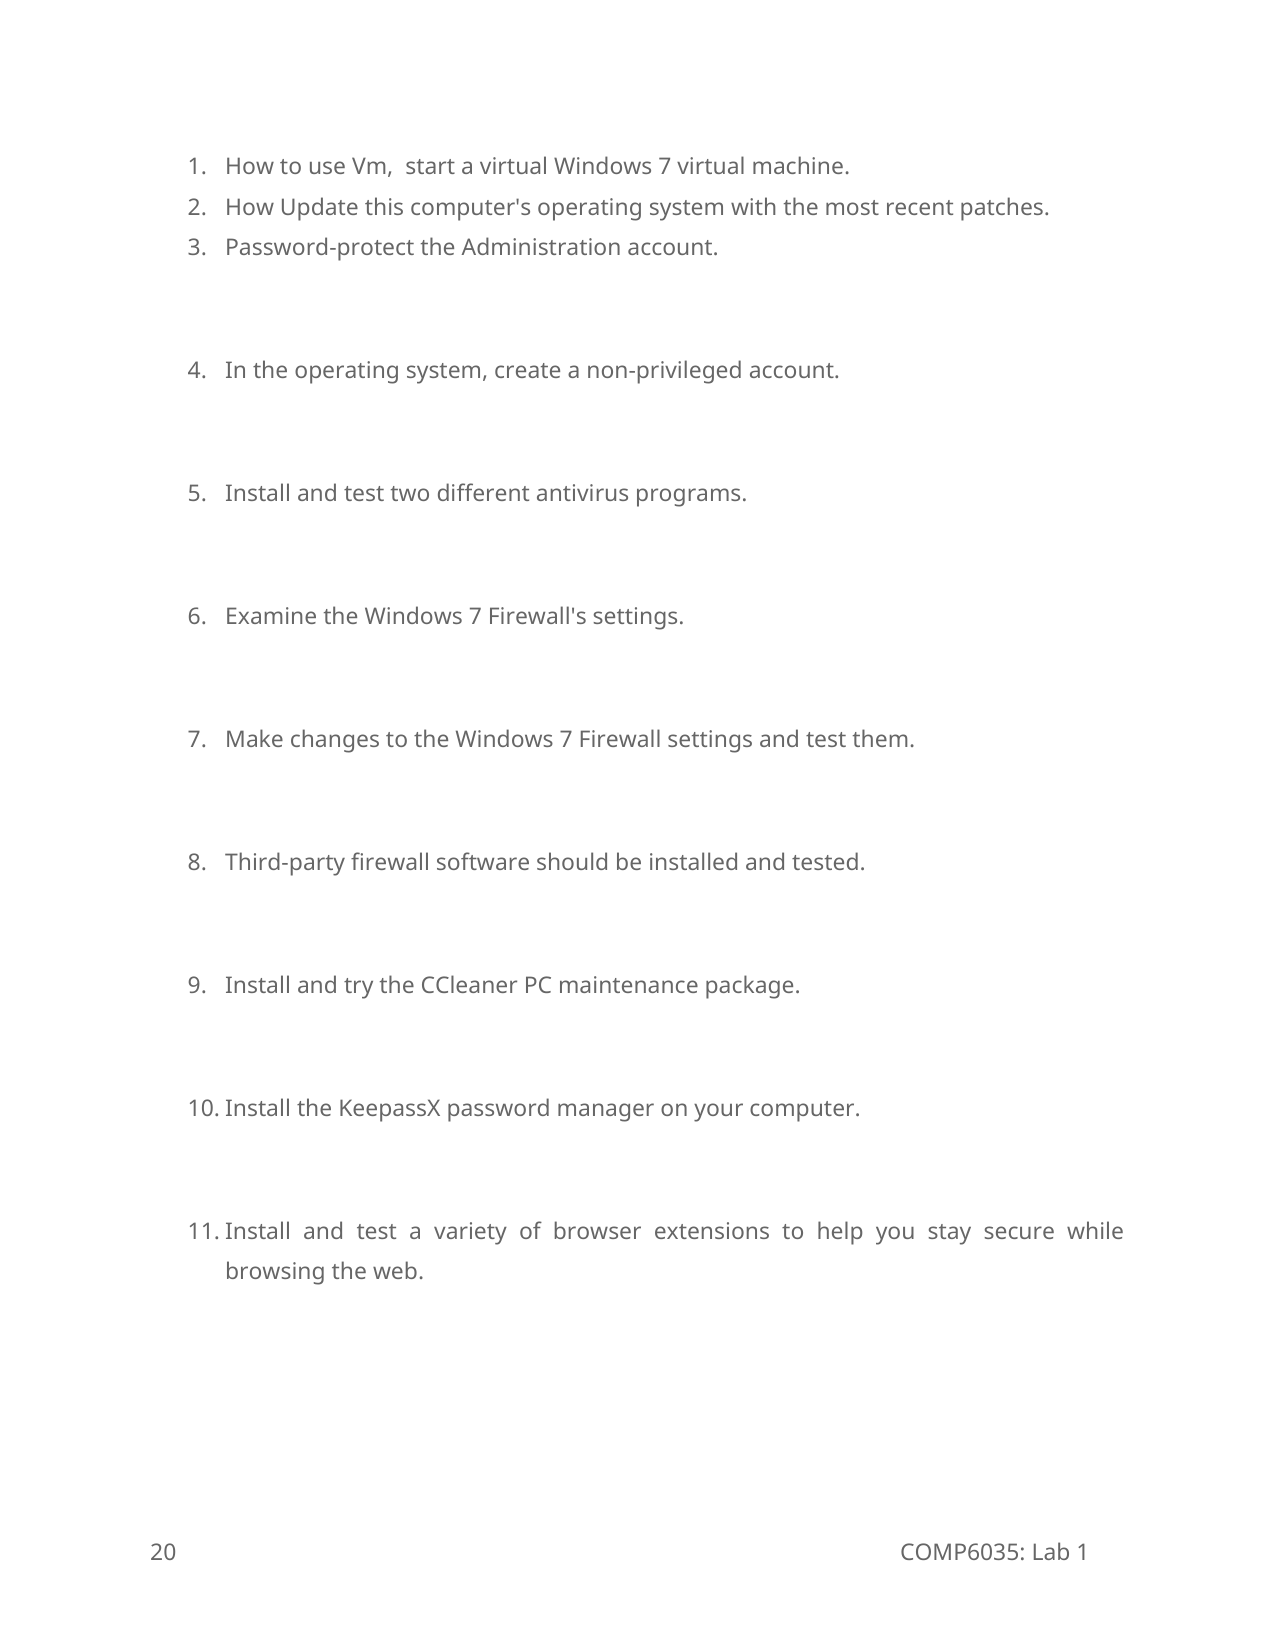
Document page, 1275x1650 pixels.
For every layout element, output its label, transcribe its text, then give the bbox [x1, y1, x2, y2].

list Install and test a variety of browser extensions to help you stay secure while browsing the web. [187, 1214, 1125, 1286]
list Make changes to the Windows 7 Firewall settings and test them. [187, 723, 1125, 754]
list Install the KeepassX password manager on your computer. [187, 1092, 1125, 1123]
list Password-protect the Administration account. [187, 231, 1125, 262]
list Third-party firewall software should be installed and tested. [187, 846, 1125, 877]
list Install and try the CCleaner PC maintenance package. [187, 969, 1125, 1000]
list In the operating system, create a non-privileged account. [187, 354, 1125, 385]
list Examine the Windows 7 Firewall's settings. [187, 600, 1125, 631]
list Install and test two different antivirus programs. [187, 477, 1125, 508]
list How to use Vm, start a virtual Windows 7 virtual machine. [187, 150, 1125, 181]
list How Update this computer's operating system with the most recent patches. [187, 191, 1125, 222]
